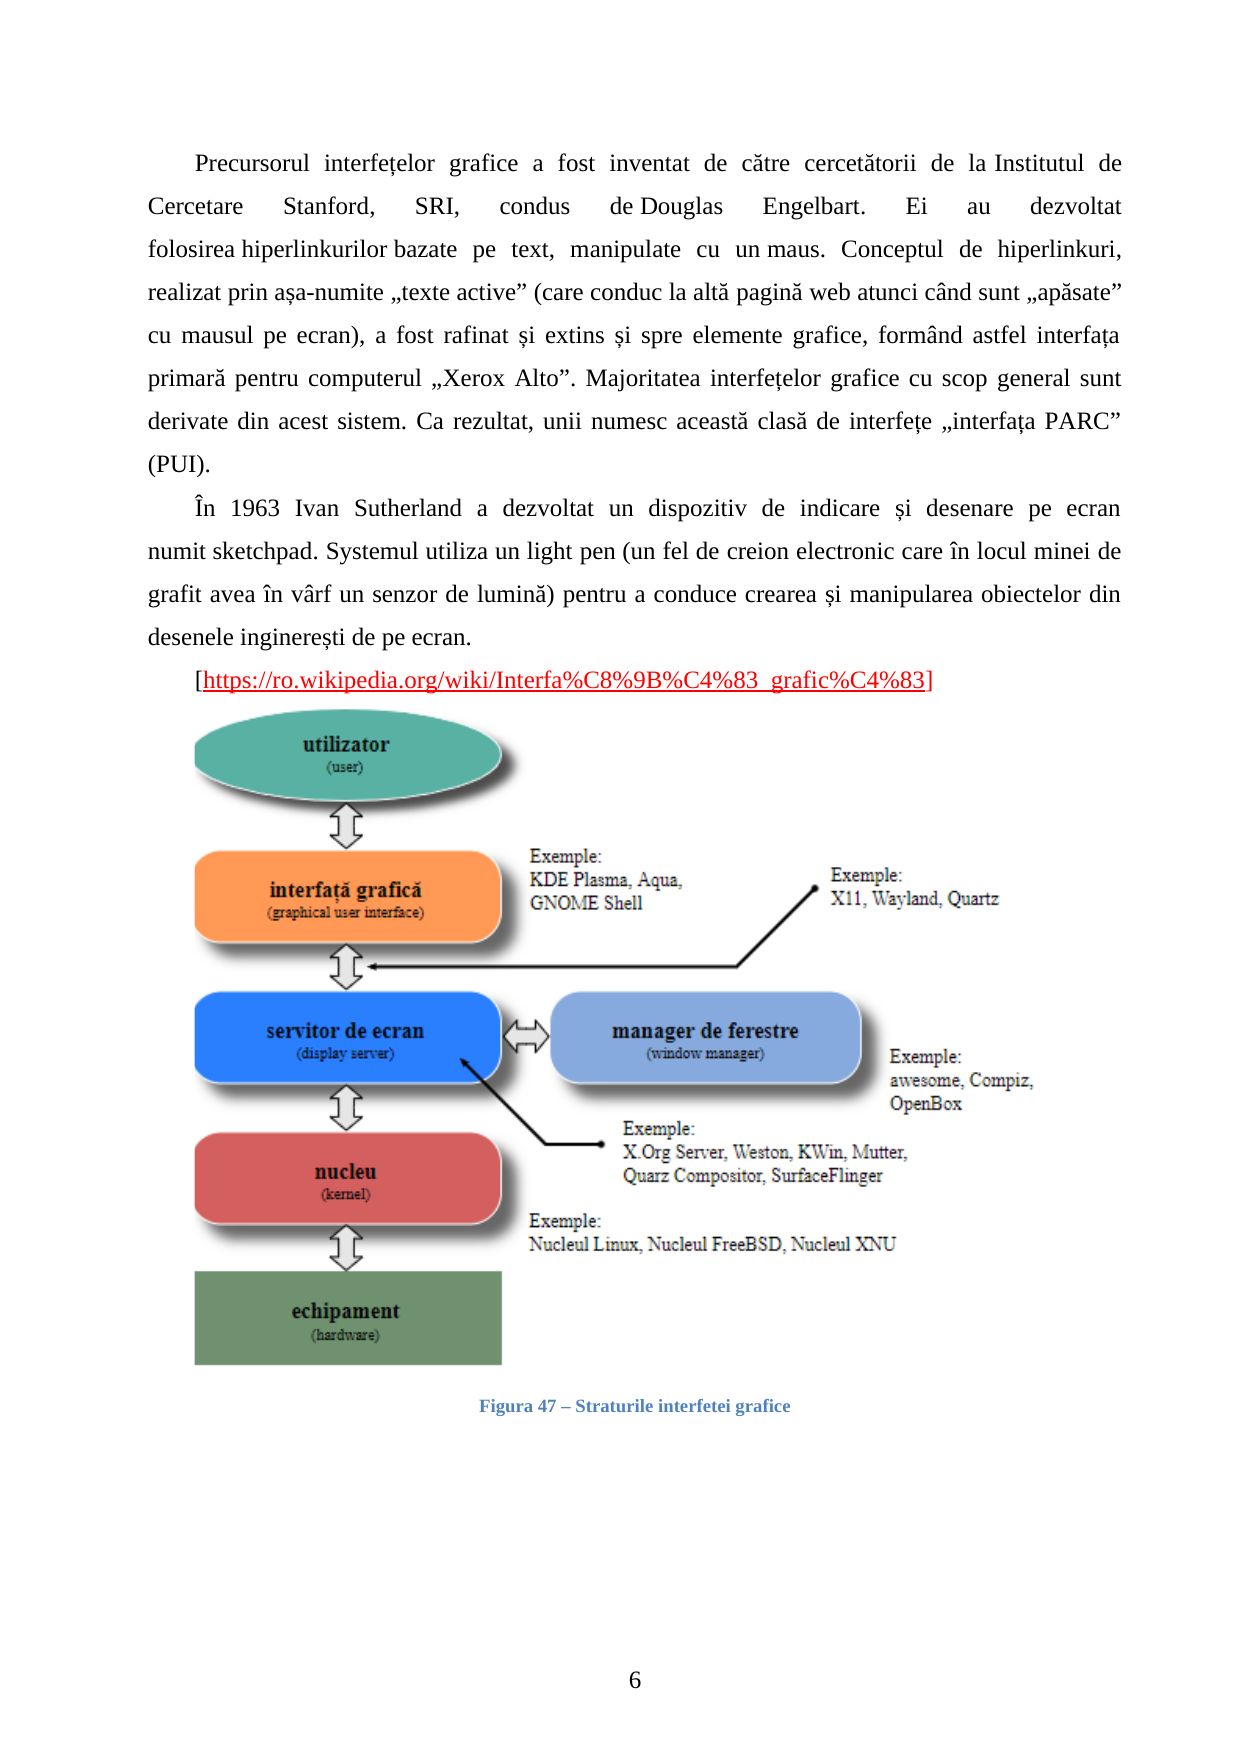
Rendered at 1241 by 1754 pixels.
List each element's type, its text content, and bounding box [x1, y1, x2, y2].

text [https://ro.wikipedia.org/wiki/Interfa%C8%9B%C4%83_grafic%C4%83] [148, 665, 1122, 694]
text Figura 47 – Straturile interfetei grafice [148, 1394, 1122, 1416]
text Precursorul interfețelor grafice a fost inventat de către cercetătorii de la Institutul de Cercetare Stanford, SRI, condus de Douglas Engelbart. Ei au dezvoltat folosirea hiperlinkurilor bazate pe text, manipulate cu un maus. Conceptul de hiperlinkuri, realizat prin așa-numite „texte active” (care conduc la altă pagină web atunci când sunt „apăsate” cu mausul pe ecran), a fost rafinat și extins și spre elemente grafice, formând astfel interfața primară pentru computerul „Xerox Alto”. Majoritatea interfețelor grafice cu scop general sunt derivate din acest sistem. Ca rezultat, unii numesc această clasă de interfețe „interfața PARC” (PUI). [148, 148, 1122, 478]
picture [194, 708, 1056, 1381]
text În 1963 Ivan Sutherland a dezvoltat un dispozitiv de indicare și desenare pe ecran numit sketchpad. Systemul utiliza un light pen (un fel de creion electronic care în locul minei de grafit avea în vârf un senzor de lumină) pentru a conduce crearea și manipularea obiectelor din desenele inginerești de pe ecran. [148, 493, 1122, 651]
